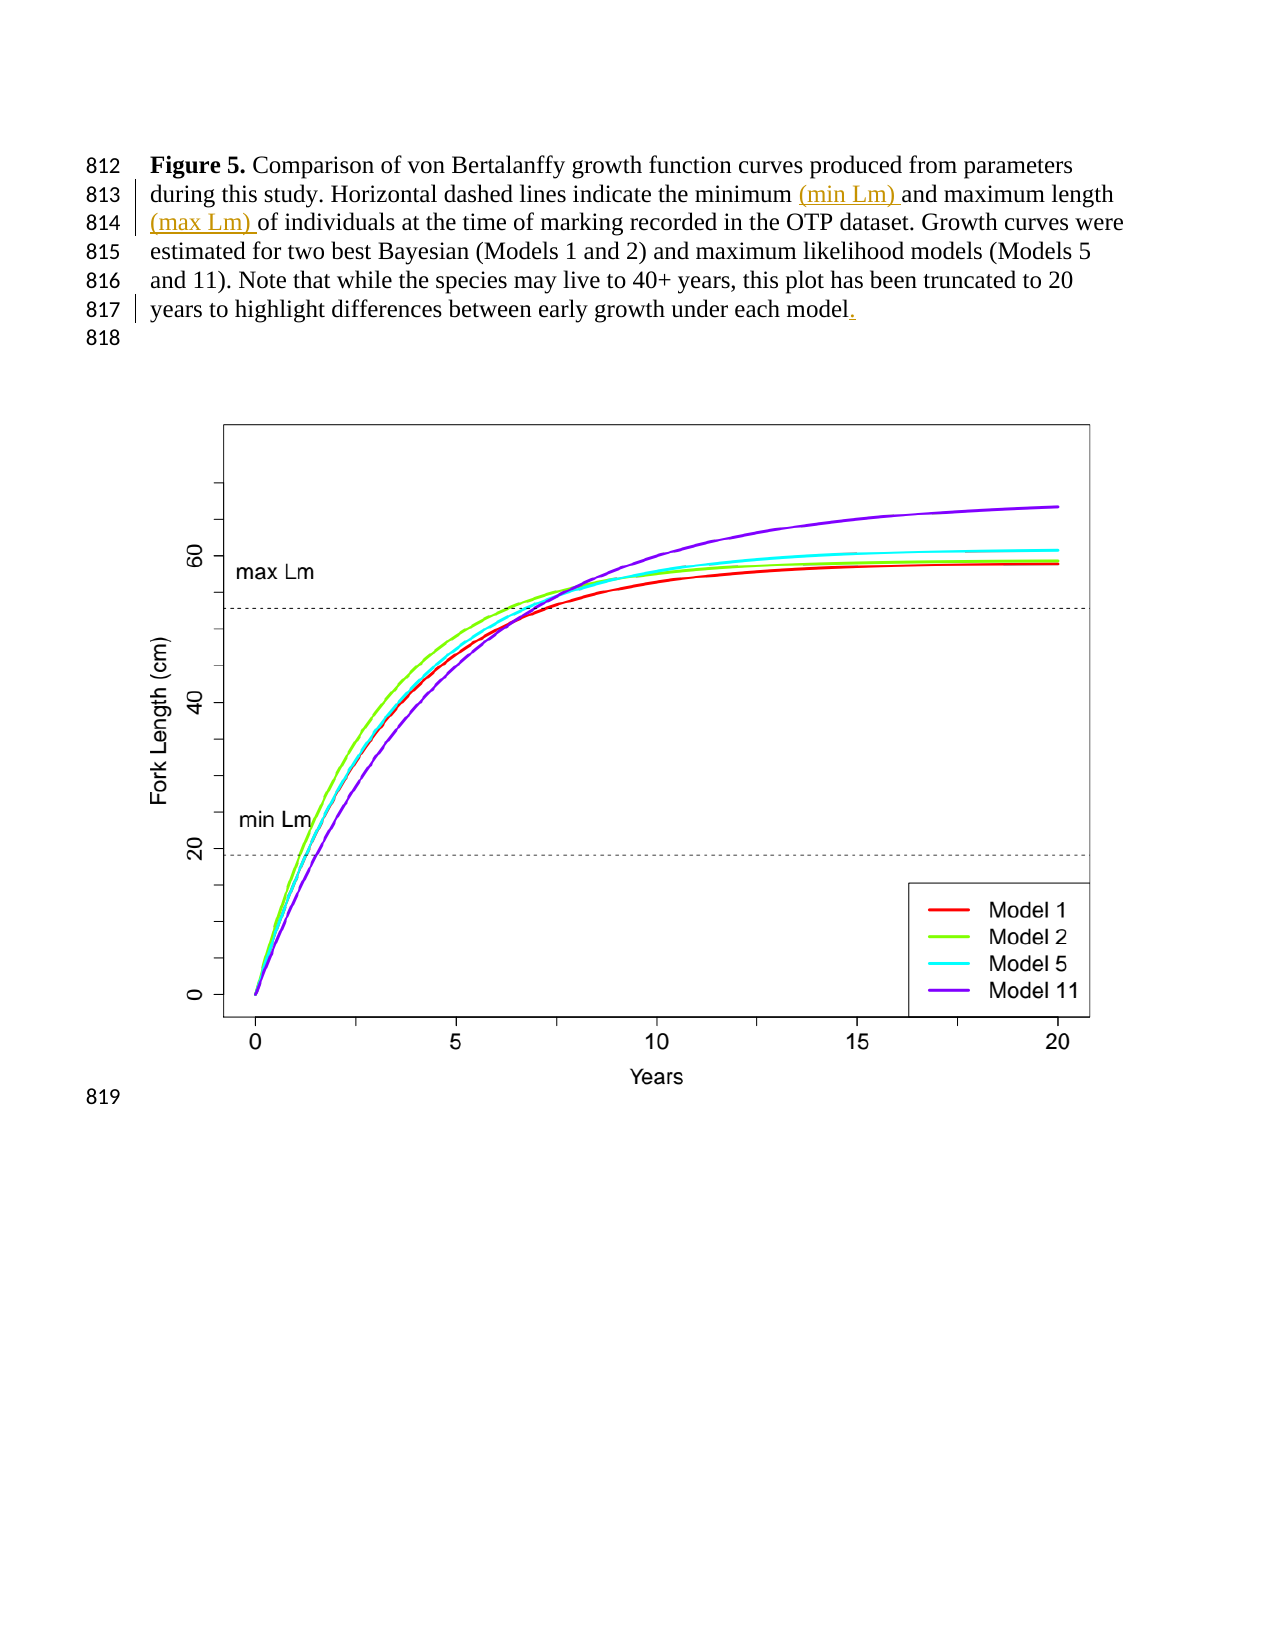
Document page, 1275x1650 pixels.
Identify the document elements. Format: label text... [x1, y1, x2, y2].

text Figure 5. Comparison of von Bertalanffy growth function curves produced from parameters during this study. Horizontal dashed lines indicate the minimum and maximum length of individuals at the time of marking recorded in the OTP dataset. Growth curves were estimated for two best Bayesian (Models 1 and 2) and maximum likelihood models (Models 5 and 11). Note that while the species may live to 40+ years, this plot has been truncated to 20 years to highlight differences between early growth under each model [150, 150, 1125, 322]
